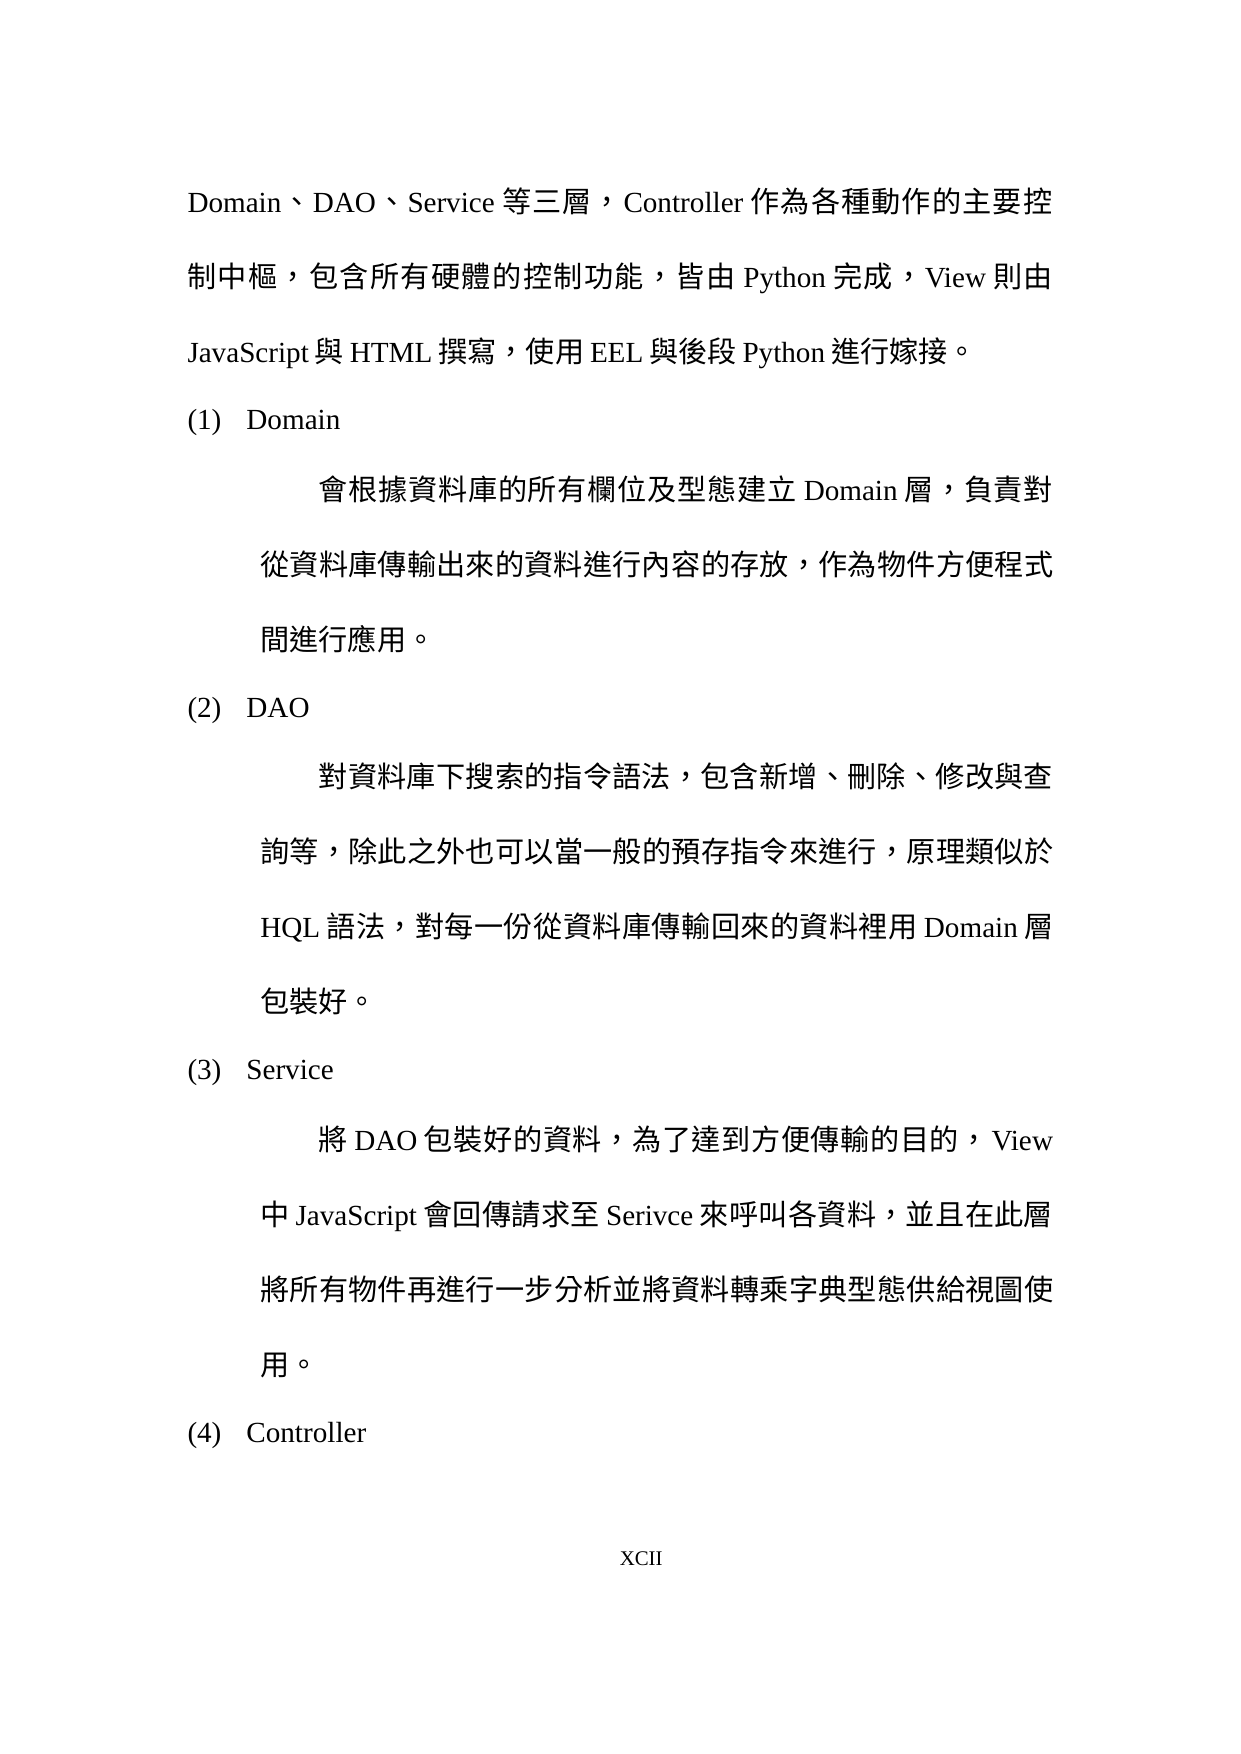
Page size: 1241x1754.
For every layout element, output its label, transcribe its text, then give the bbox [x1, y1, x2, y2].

list Domain [187, 400, 1053, 438]
text 將DAO包裝好的資料，為了達到方便傳輸的目的，View中JavaScript會回傳請求至Serivce來呼叫各資料，並且在此層將所有物件再進行一步分析並將資料轉乘字典型態供給視圖使用。 [260, 1100, 1053, 1400]
text 會根據資料庫的所有欄位及型態建立Domain層，負責對從資料庫傳輸出來的資料進行內容的存放，作為物件方便程式間進行應用。 [260, 450, 1053, 675]
text 對資料庫下搜索的指令語法，包含新增、刪除、修改與查詢等，除此之外也可以當一般的預存指令來進行，原理類似於HQL語法，對每一份從資料庫傳輸回來的資料裡用Domain層包裝好。 [260, 738, 1053, 1038]
list DAO [187, 688, 1053, 725]
list Controller [187, 1413, 1053, 1450]
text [187, 163, 1053, 388]
list Service [187, 1050, 1053, 1088]
